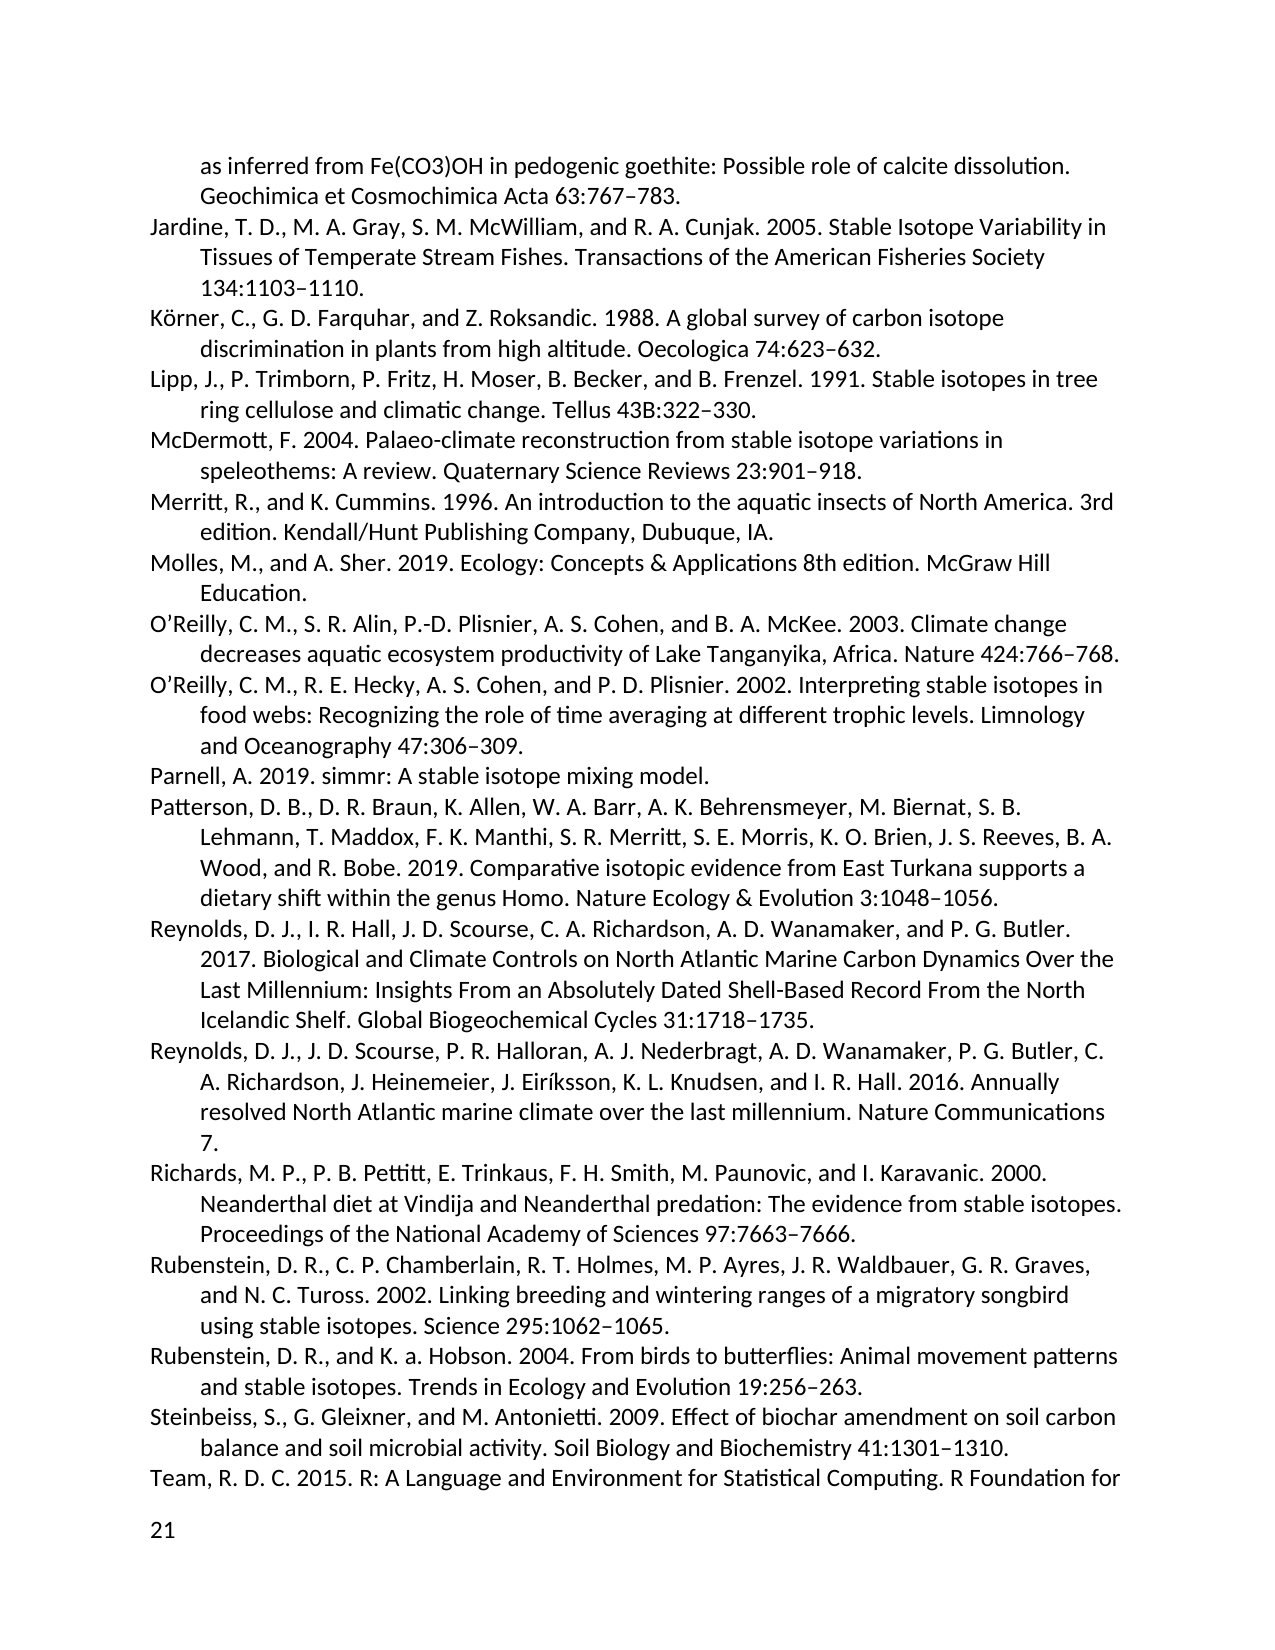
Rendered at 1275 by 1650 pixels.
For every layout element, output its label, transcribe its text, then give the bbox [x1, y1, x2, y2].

text McDermott, F. 2004. Palaeo-climate reconstruction from stable isotope variations in speleothems: A review. Quaternary Science Reviews 23:901–918. [150, 425, 1125, 486]
text Rubenstein, D. R., and K. a. Hobson. 2004. From birds to butterflies: Animal movement patterns and stable isotopes. Trends in Ecology and Evolution 19:256–263. [150, 1340, 1125, 1401]
text Jardine, T. D., M. A. Gray, S. M. McWilliam, and R. A. Cunjak. 2005. Stable Isotope Variability in Tissues of Temperate Stream Fishes. Transactions of the American Fisheries Society 134:1103–1110. [150, 211, 1125, 303]
text Richards, M. P., P. B. Pettitt, E. Trinkaus, F. H. Smith, M. Paunovic, and I. Karavanic. 2000. Neanderthal diet at Vindija and Neanderthal predation: The evidence from stable isotopes. Proceedings of the National Academy of Sciences 97:7663–7666. [150, 1157, 1125, 1249]
text Steinbeiss, S., G. Gleixner, and M. Antonietti. 2009. Effect of biochar amendment on soil carbon balance and soil microbial activity. Soil Biology and Biochemistry 41:1301–1310. [150, 1401, 1125, 1462]
text Patterson, D. B., D. R. Braun, K. Allen, W. A. Barr, A. K. Behrensmeyer, M. Biernat, S. B. Lehmann, T. Maddox, F. K. Manthi, S. R. Merritt, S. E. Morris, K. O. Brien, J. S. Reeves, B. A. Wood, and R. Bobe. 2019. Comparative isotopic evidence from East Turkana supports a dietary shift within the genus Homo. Nature Ecology & Evolution 3:1048–1056. [150, 791, 1125, 913]
text Molles, M., and A. Sher. 2019. Ecology: Concepts & Applications 8th edition. McGraw Hill Education. [150, 547, 1125, 608]
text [150, 1462, 1125, 1493]
text Merritt, R., and K. Cummins. 1996. An introduction to the aquatic insects of North America. 3rd edition. Kendall/Hunt Publishing Company, Dubuque, IA. [150, 486, 1125, 547]
text Lipp, J., P. Trimborn, P. Fritz, H. Moser, B. Becker, and B. Frenzel. 1991. Stable isotopes in tree ring cellulose and climatic change. Tellus 43B:322–330. [150, 364, 1125, 425]
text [150, 150, 1125, 211]
text O’Reilly, C. M., R. E. Hecky, A. S. Cohen, and P. D. Plisnier. 2002. Interpreting stable isotopes in food webs: Recognizing the role of time averaging at different trophic levels. Limnology and Oceanography 47:306–309. [150, 669, 1125, 760]
text Parnell, A. 2019. simmr: A stable isotope mixing model. [150, 760, 1125, 791]
text Reynolds, D. J., I. R. Hall, J. D. Scourse, C. A. Richardson, A. D. Wanamaker, and P. G. Butler. 2017. Biological and Climate Controls on North Atlantic Marine Carbon Dynamics Over the Last Millennium: Insights From an Absolutely Dated Shell-Based Record From the North Icelandic Shelf. Global Biogeochemical Cycles 31:1718–1735. [150, 913, 1125, 1035]
text O’Reilly, C. M., S. R. Alin, P.-D. Plisnier, A. S. Cohen, and B. A. McKee. 2003. Climate change decreases aquatic ecosystem productivity of Lake Tanganyika, Africa. Nature 424:766–768. [150, 608, 1125, 669]
text Reynolds, D. J., J. D. Scourse, P. R. Halloran, A. J. Nederbragt, A. D. Wanamaker, P. G. Butler, C. A. Richardson, J. Heinemeier, J. Eiríksson, K. L. Knudsen, and I. R. Hall. 2016. Annually resolved North Atlantic marine climate over the last millennium. Nature Communications 7. [150, 1035, 1125, 1157]
text Körner, C., G. D. Farquhar, and Z. Roksandic. 1988. A global survey of carbon isotope discrimination in plants from high altitude. Oecologica 74:623–632. [150, 303, 1125, 364]
text Rubenstein, D. R., C. P. Chamberlain, R. T. Holmes, M. P. Ayres, J. R. Waldbauer, G. R. Graves, and N. C. Tuross. 2002. Linking breeding and wintering ranges of a migratory songbird using stable isotopes. Science 295:1062–1065. [150, 1249, 1125, 1340]
